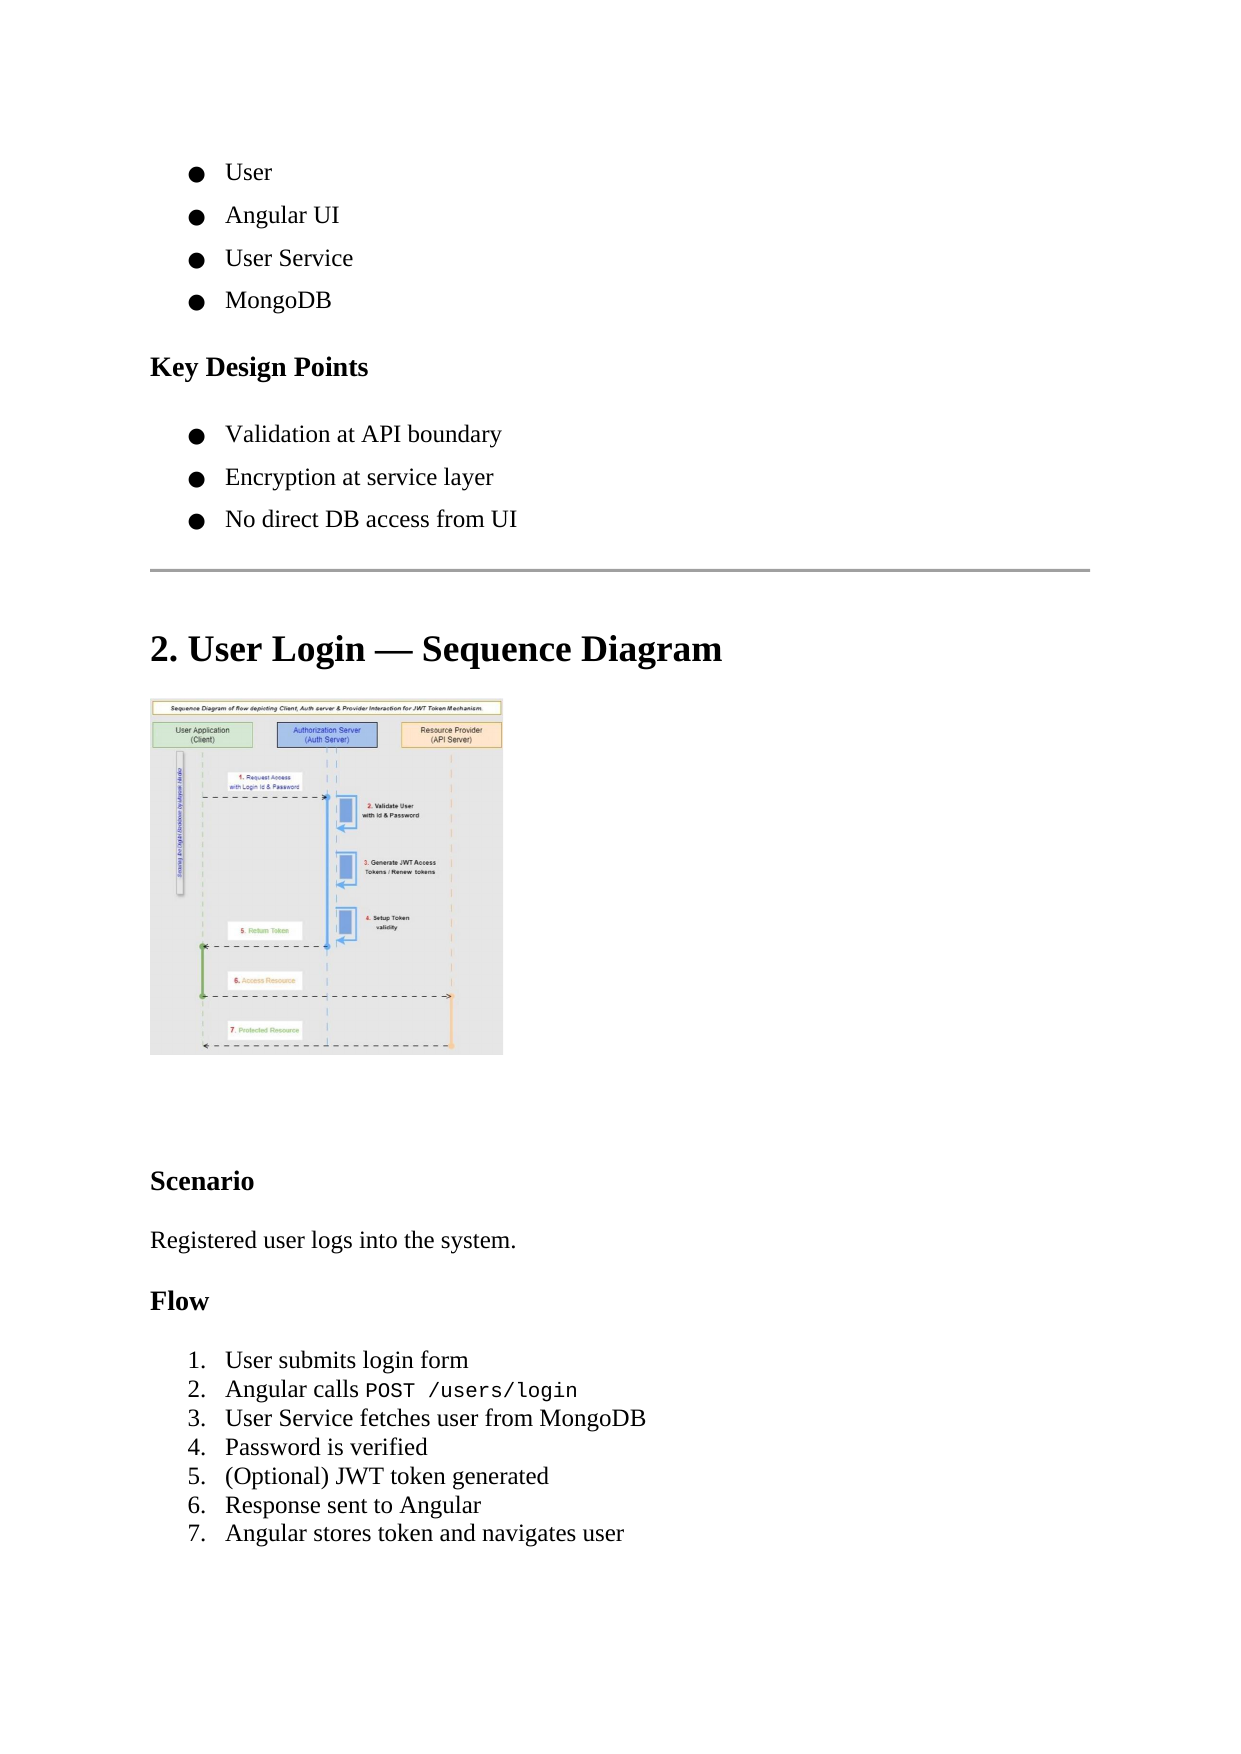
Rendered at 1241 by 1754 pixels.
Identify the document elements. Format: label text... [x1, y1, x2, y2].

list MongoDB [187, 278, 1090, 321]
text 2. User Login — Sequence Diagram [150, 626, 1090, 669]
list User [187, 150, 1090, 193]
list (Optional) JWT token generated [187, 1461, 1090, 1490]
list No direct DB access from UI [187, 497, 1090, 540]
picture [150, 698, 504, 1055]
text Flow [150, 1283, 1090, 1316]
list Angular stores token and navigates user [187, 1518, 1090, 1547]
text Scenario [150, 1164, 1090, 1196]
list User Service fetches user from MongoDB [187, 1403, 1090, 1432]
list Password is verified [187, 1432, 1090, 1461]
list Response sent to Angular [187, 1490, 1090, 1518]
list Encryption at service layer [187, 454, 1090, 497]
list Angular calls POST /users/login [187, 1374, 1090, 1403]
list Angular UI [187, 193, 1090, 235]
list User Service [187, 235, 1090, 278]
text Key Design Points [150, 350, 1090, 382]
list Validation at API boundary [187, 412, 1090, 454]
text Registered user logs into the system. [150, 1226, 1090, 1254]
list User submits login form [187, 1345, 1090, 1374]
